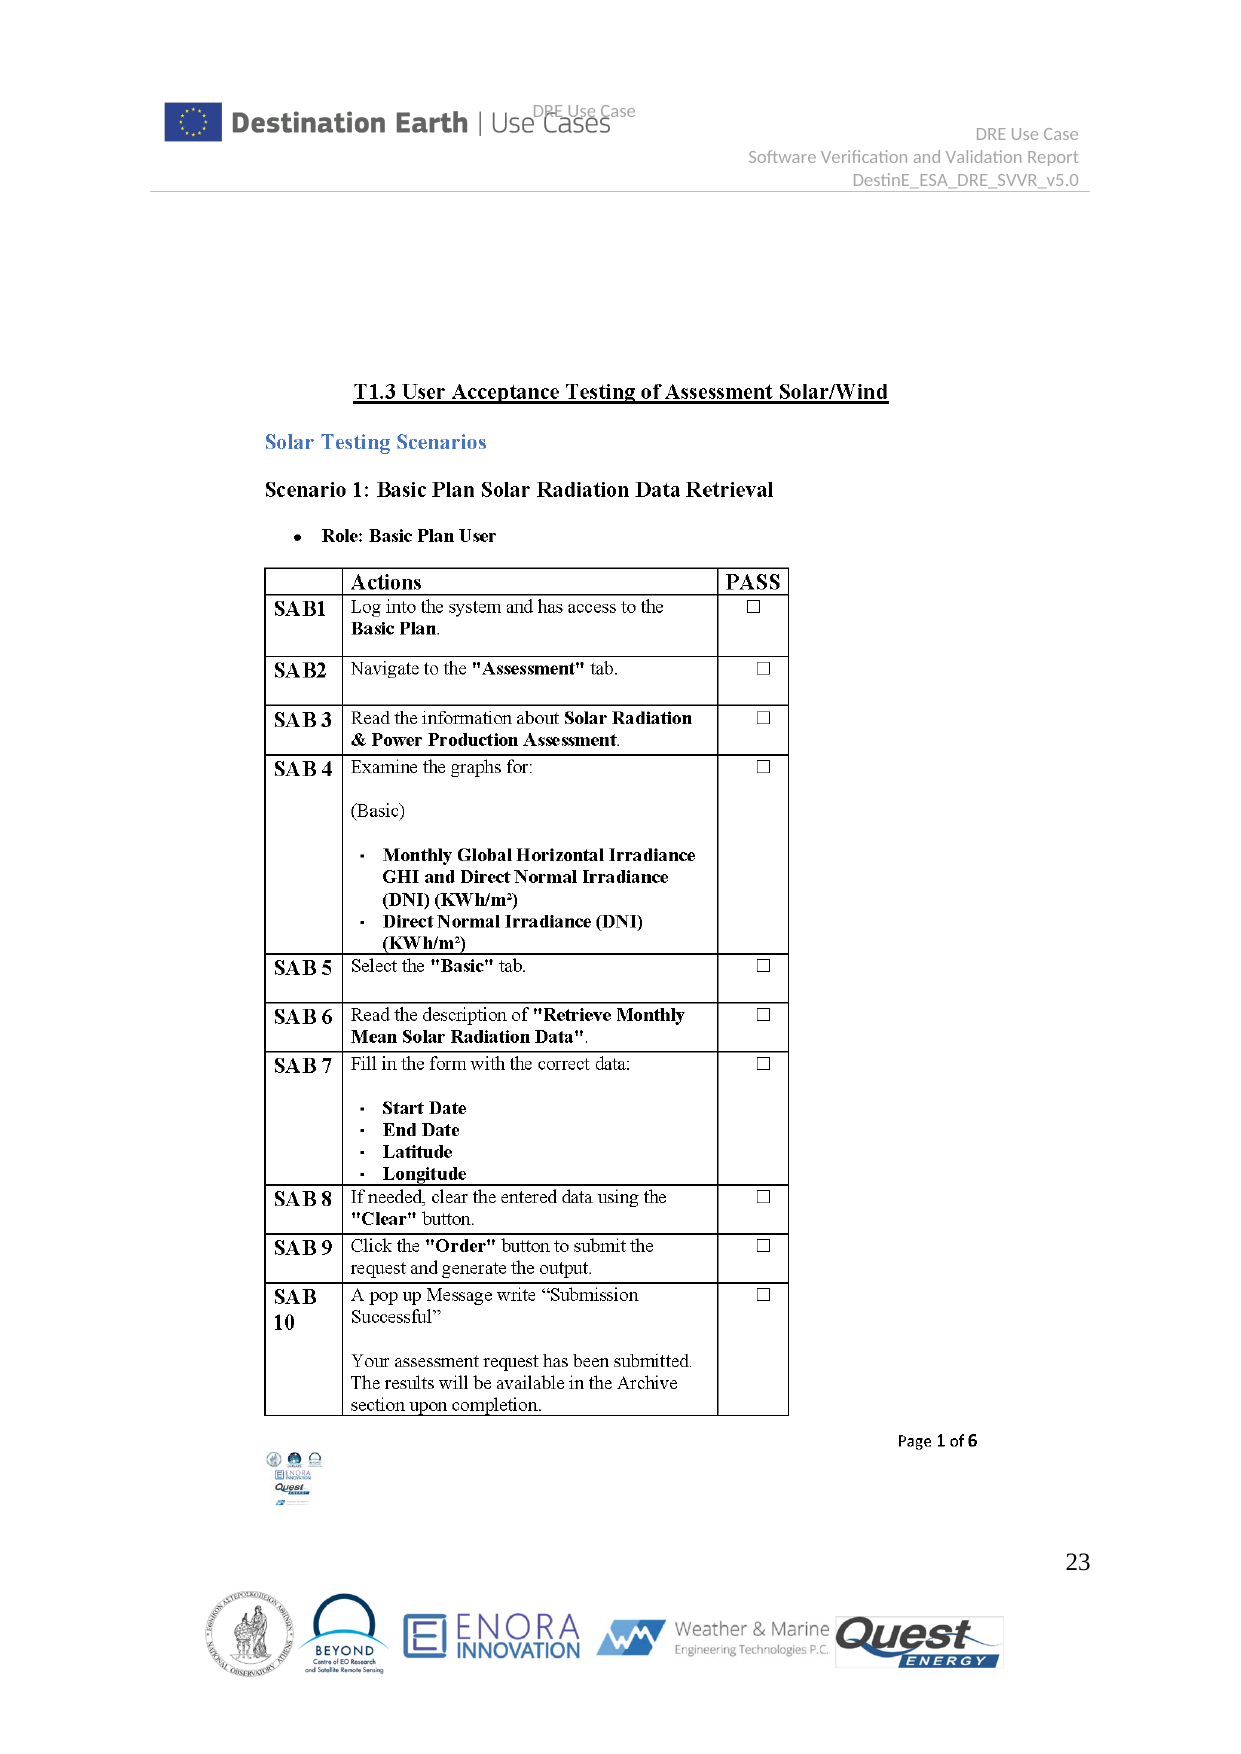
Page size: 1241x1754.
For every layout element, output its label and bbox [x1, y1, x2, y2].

picture [189, 1576, 1014, 1687]
picture [150, 221, 1091, 1548]
picture [161, 99, 617, 146]
